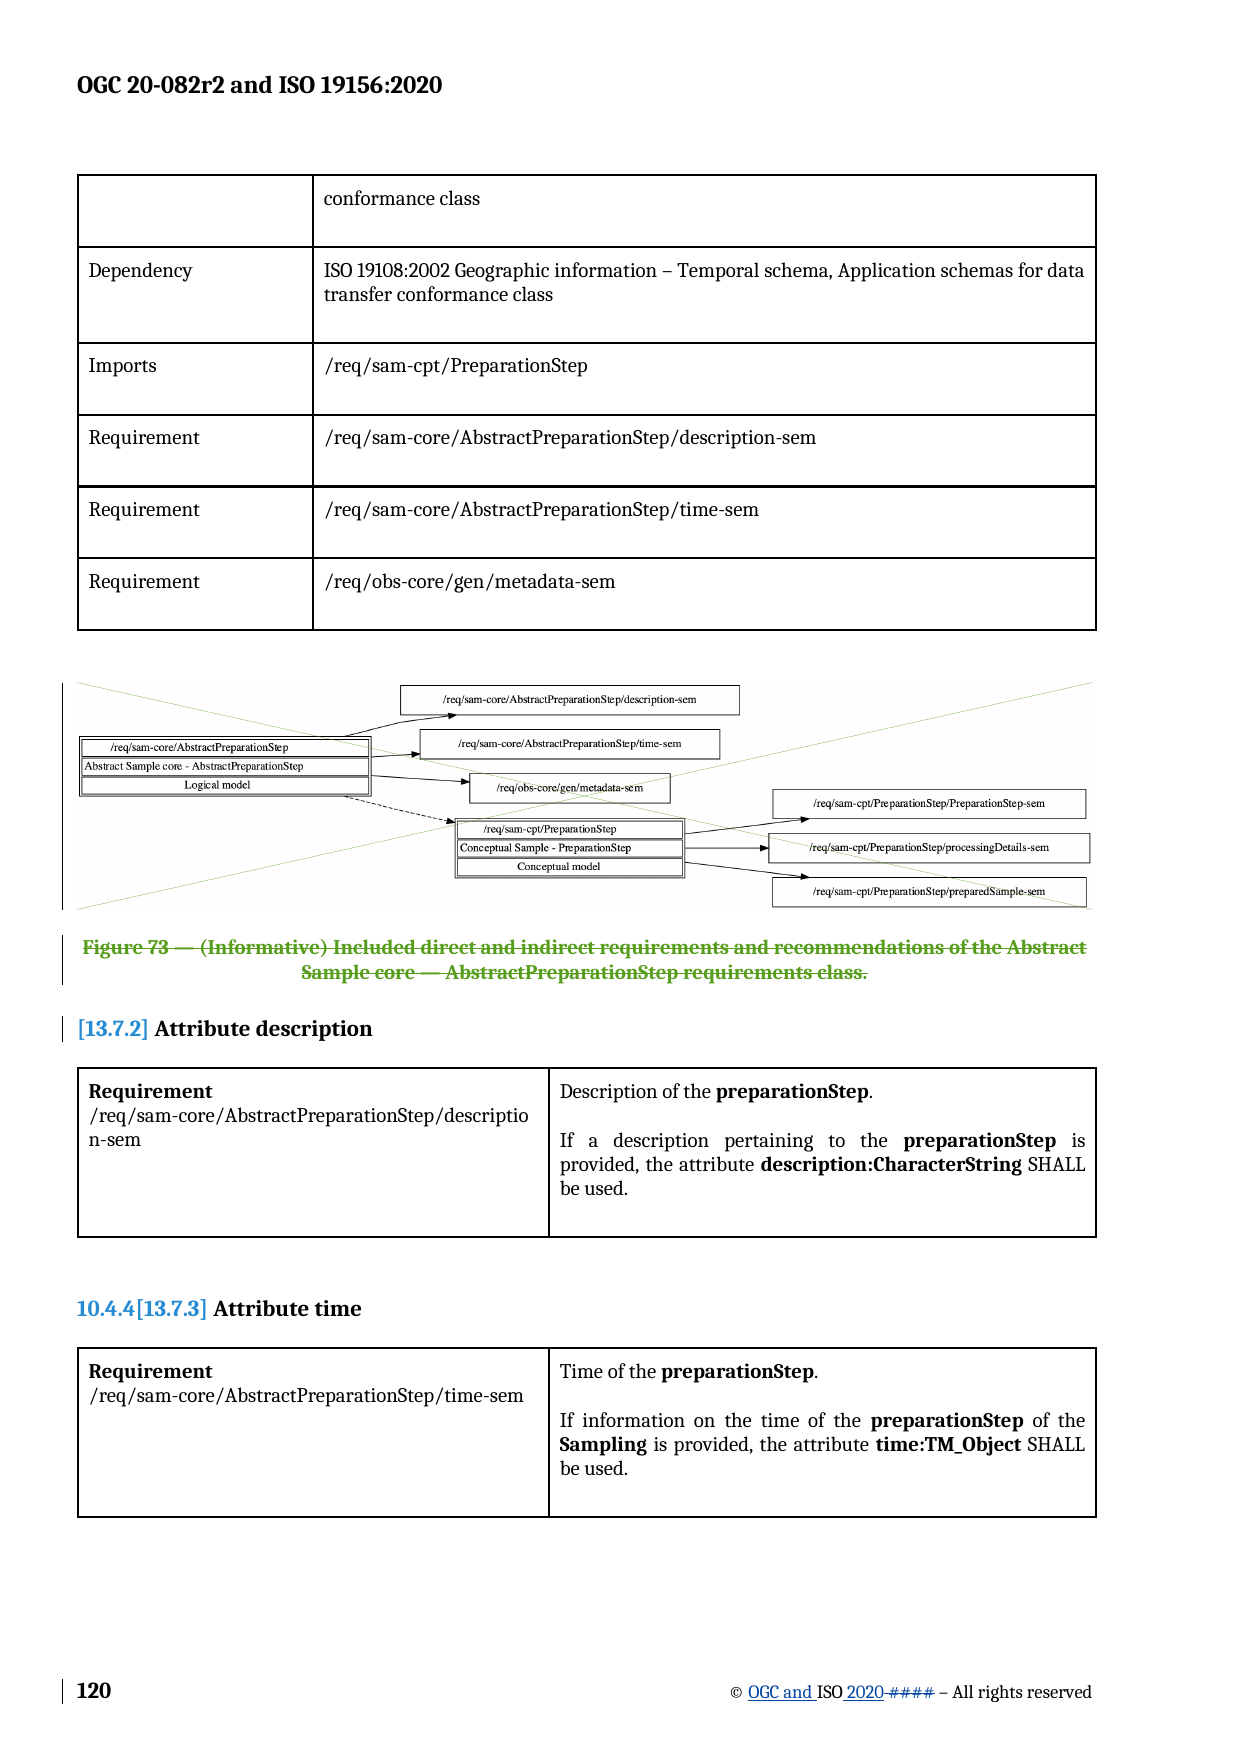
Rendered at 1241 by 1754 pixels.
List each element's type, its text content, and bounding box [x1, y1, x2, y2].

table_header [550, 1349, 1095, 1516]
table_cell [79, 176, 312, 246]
picture [590, 683, 1093, 909]
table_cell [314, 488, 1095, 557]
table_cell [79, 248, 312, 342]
subtitle Attribute time [77, 1296, 1092, 1322]
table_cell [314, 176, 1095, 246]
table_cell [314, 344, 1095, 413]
subtitle Attribute description [77, 1016, 1092, 1042]
picture [76, 683, 579, 909]
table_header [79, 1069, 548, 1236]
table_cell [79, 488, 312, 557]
picture [80, 797, 1089, 910]
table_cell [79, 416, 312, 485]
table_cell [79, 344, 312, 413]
picture [80, 682, 1089, 795]
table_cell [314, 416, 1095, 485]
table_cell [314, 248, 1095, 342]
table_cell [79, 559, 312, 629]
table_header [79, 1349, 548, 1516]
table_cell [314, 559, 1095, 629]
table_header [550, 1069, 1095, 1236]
